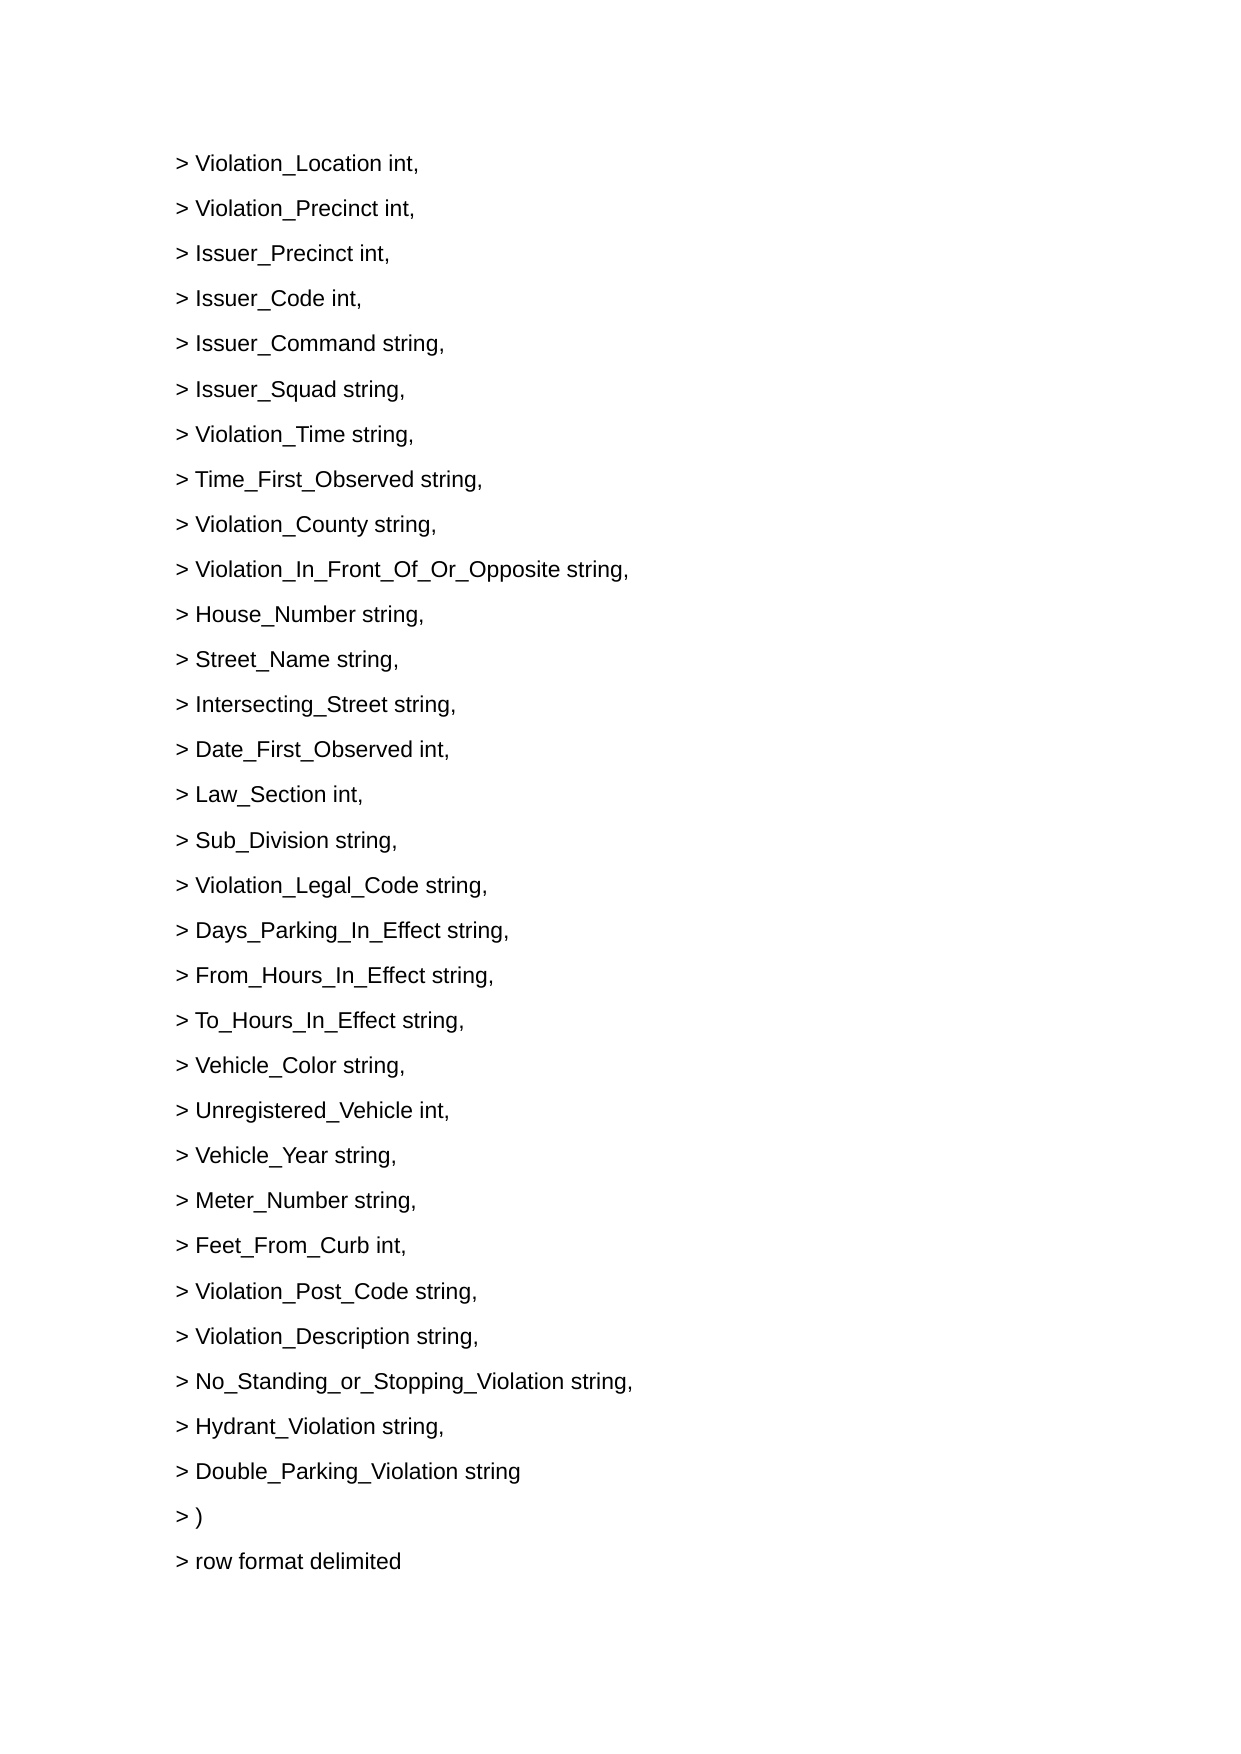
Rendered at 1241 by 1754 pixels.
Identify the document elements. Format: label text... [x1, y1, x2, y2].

text > To_Hours_In_Effect string, [150, 1007, 1090, 1033]
text > Issuer_Squad string, [150, 376, 1090, 402]
text > Double_Parking_Violation string [150, 1458, 1090, 1484]
text > Violation_County string, [150, 511, 1090, 537]
text > Issuer_Command string, [150, 330, 1090, 357]
text > Meter_Number string, [150, 1187, 1090, 1214]
text > Issuer_Code int, [150, 285, 1090, 312]
text > Violation_Time string, [150, 421, 1090, 447]
text > ) [150, 1503, 1090, 1529]
text > Hydrant_Violation string, [150, 1413, 1090, 1439]
text > Feet_From_Curb int, [150, 1232, 1090, 1259]
text > Sub_Division string, [150, 827, 1090, 853]
text > From_Hours_In_Effect string, [150, 962, 1090, 988]
text > Vehicle_Color string, [150, 1052, 1090, 1078]
text > Violation_Precinct int, [150, 195, 1090, 221]
text > Violation_In_Front_Of_Or_Opposite string, [150, 556, 1090, 582]
text > Violation_Location int, [150, 150, 1090, 176]
text > Days_Parking_In_Effect string, [150, 917, 1090, 943]
text > Intersecting_Street string, [150, 691, 1090, 718]
text > Violation_Post_Code string, [150, 1278, 1090, 1304]
text > Vehicle_Year string, [150, 1142, 1090, 1169]
text > Violation_Legal_Code string, [150, 872, 1090, 898]
text > Street_Name string, [150, 646, 1090, 672]
text > No_Standing_or_Stopping_Violation string, [150, 1368, 1090, 1394]
text > Law_Section int, [150, 781, 1090, 808]
text > row format delimited [150, 1548, 1090, 1574]
text > Time_First_Observed string, [150, 466, 1090, 492]
text > House_Number string, [150, 601, 1090, 627]
text > Violation_Description string, [150, 1323, 1090, 1349]
text > Date_First_Observed int, [150, 736, 1090, 763]
text > Unregistered_Vehicle int, [150, 1097, 1090, 1123]
text > Issuer_Precinct int, [150, 240, 1090, 267]
